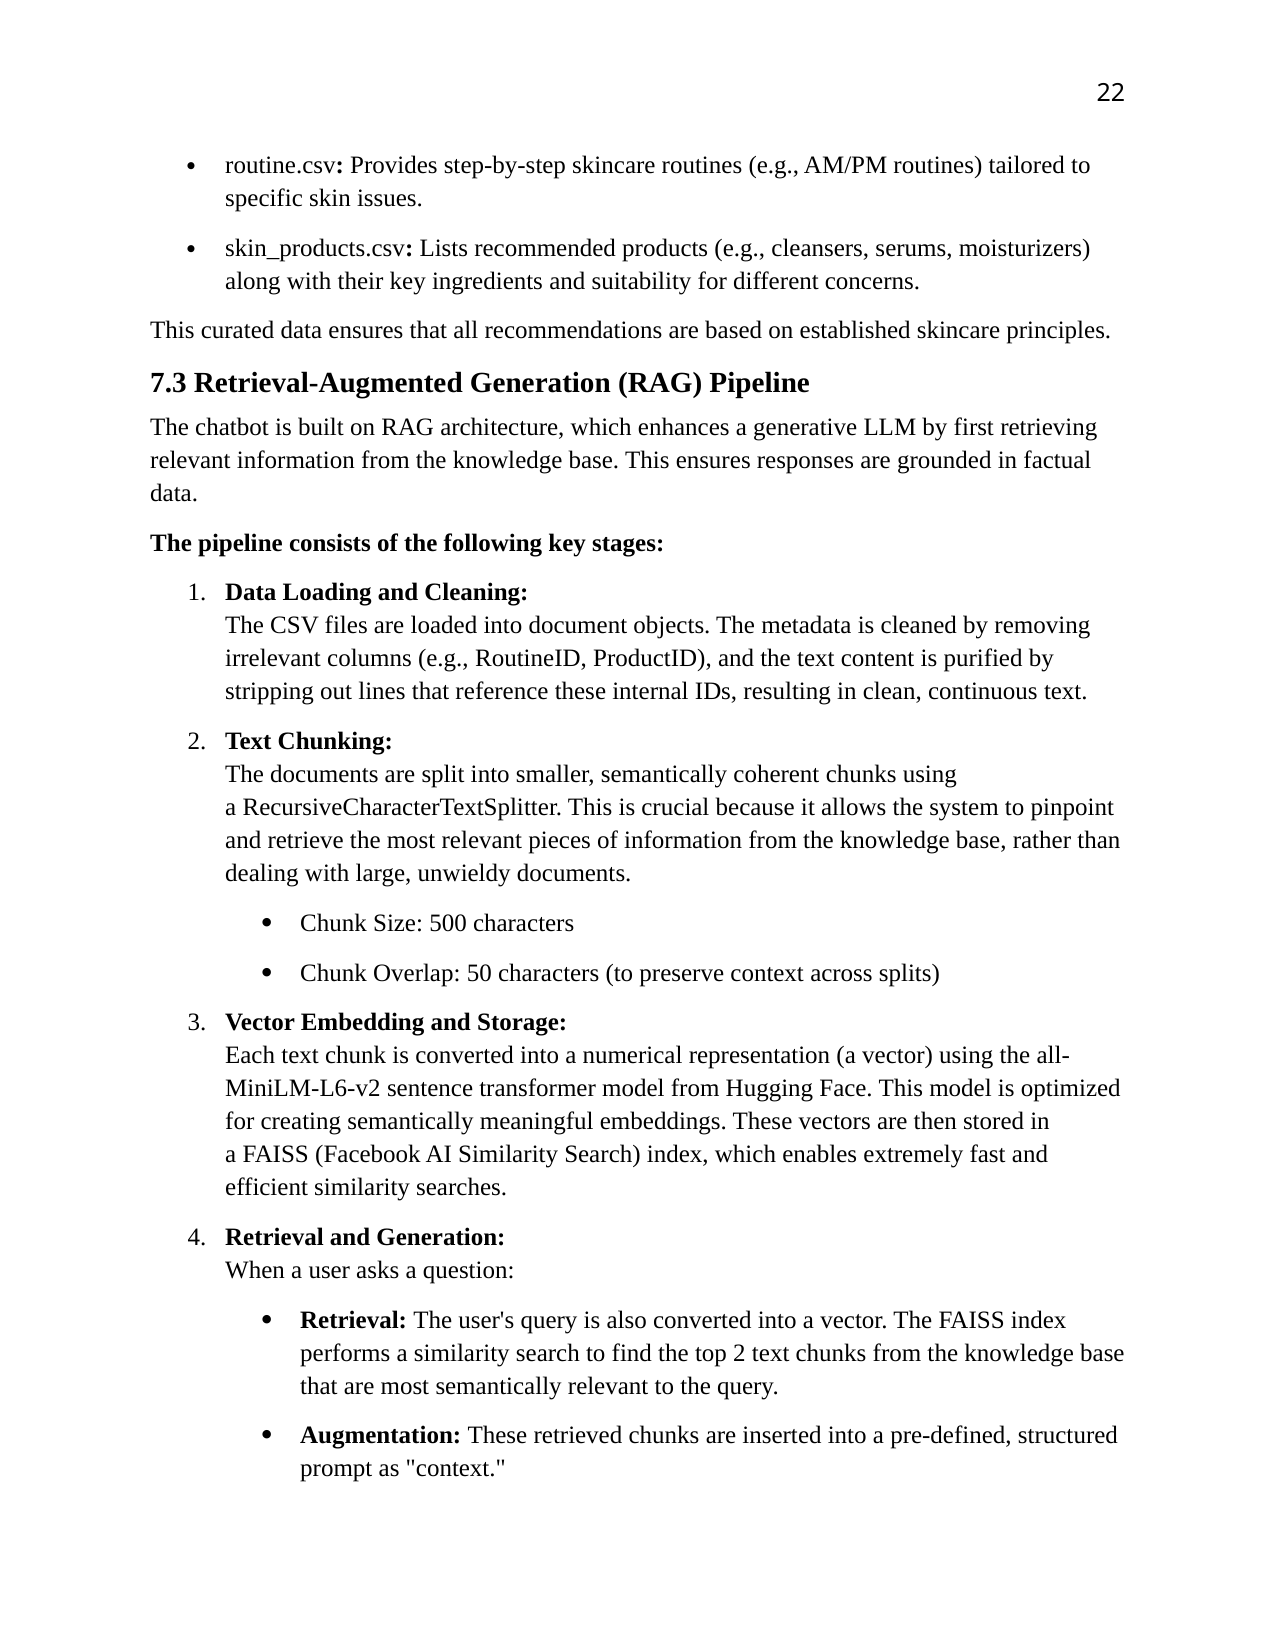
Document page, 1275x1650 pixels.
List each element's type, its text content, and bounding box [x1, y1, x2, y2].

list skin_products.csv: Lists recommended products (e.g., cleansers, serums, moisturizers) along with their key ingredients and suitability for different concerns. [187, 233, 1125, 294]
list Vector Embedding and Storage: Each text chunk is converted into a numerical representation (a vector) using the all-MiniLM-L6-v2 sentence transformer model from Hugging Face. This model is optimized for creating semantically meaningful embeddings. These vectors are then stored in a FAISS (Facebook AI Similarity Search) index, which enables extremely fast and efficient similarity searches. [187, 1007, 1125, 1201]
list routine.csv: Provides step-by-step skincare routines (e.g., AM/PM routines) tailored to specific skin issues. [187, 150, 1125, 212]
subtitle 7.3 Retrieval-Augmented Generation (RAG) Pipeline [150, 365, 1125, 399]
text The chatbot is built on RAG architecture, which enhances a generative LLM by first retrieving relevant information from the knowledge base. This ensures responses are grounded in factual data. [150, 412, 1125, 507]
list Text Chunking: The documents are split into smaller, semantically coherent chunks using a RecursiveCharacterTextSplitter. This is crucial because it allows the system to pinpoint and retrieve the most relevant pieces of information from the knowledge base, rather than dealing with large, unwieldy documents. [187, 726, 1125, 887]
text The pipeline consists of the following key stages: [150, 528, 1125, 556]
list Chunk Size: 500 characters [262, 908, 1125, 937]
list Chunk Overlap: 50 characters (to preserve context across splits) [262, 958, 1125, 986]
list Retrieval and Generation: When a user asks a question: [187, 1222, 1125, 1284]
list Augmentation: These retrieved chunks are inserted into a pre-defined, structured prompt as "context." [262, 1421, 1125, 1482]
list Retrieval: The user's query is also converted into a vector. The FAISS index performs a similarity search to find the top 2 text chunks from the knowledge base that are most semantically relevant to the query. [262, 1305, 1125, 1399]
text This curated data ensures that all recommendations are based on established skincare principles. [150, 315, 1125, 344]
list Data Loading and Cleaning: The CSV files are loaded into document objects. The metadata is cleaned by removing irrelevant columns (e.g., RoutineID, ProductID), and the text content is purified by stripping out lines that reference these internal IDs, resulting in clean, continuous text. [187, 577, 1125, 705]
